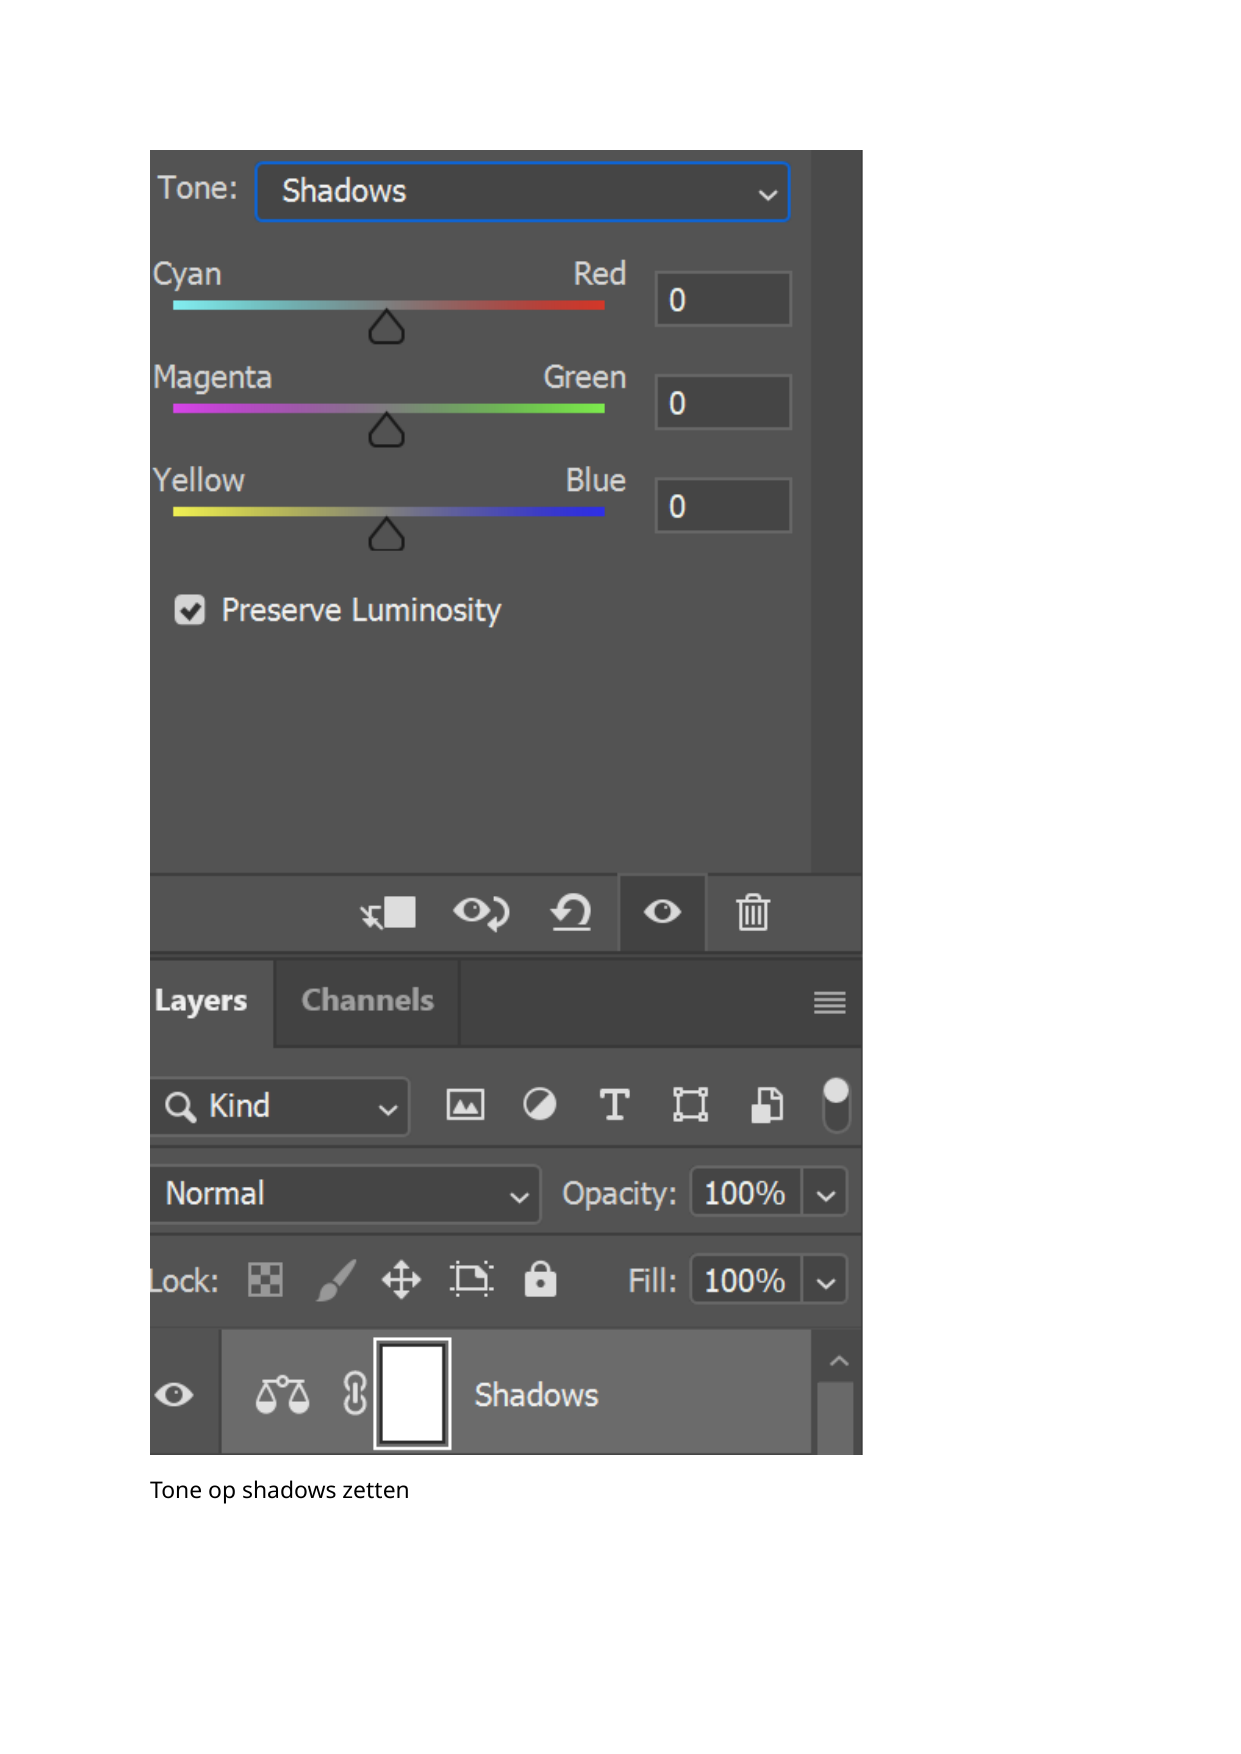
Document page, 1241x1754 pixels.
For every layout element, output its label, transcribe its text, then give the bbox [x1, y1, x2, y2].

text Tone op shadows zetten [150, 1474, 1090, 1505]
picture [150, 150, 863, 1455]
